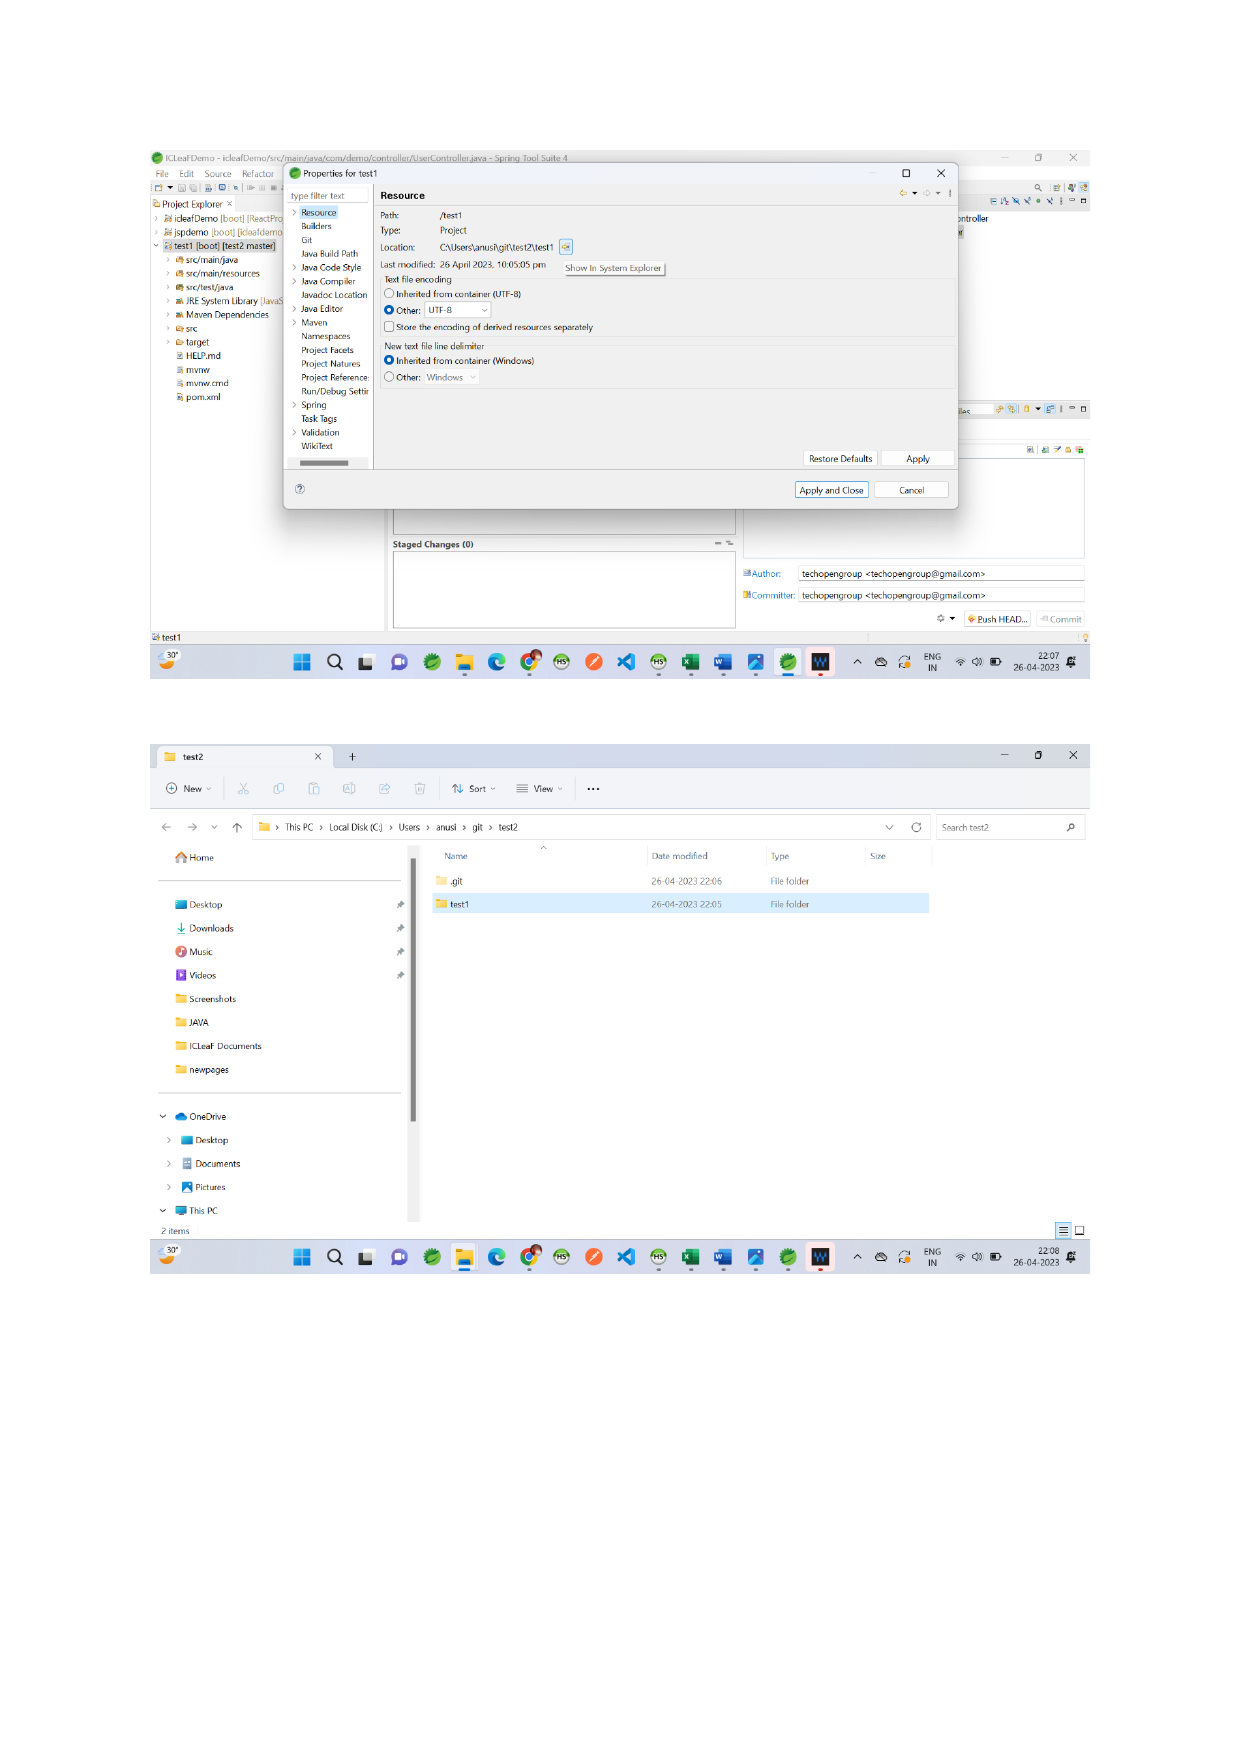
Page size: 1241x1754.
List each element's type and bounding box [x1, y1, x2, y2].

picture [150, 744, 1091, 1274]
picture [150, 150, 1091, 679]
